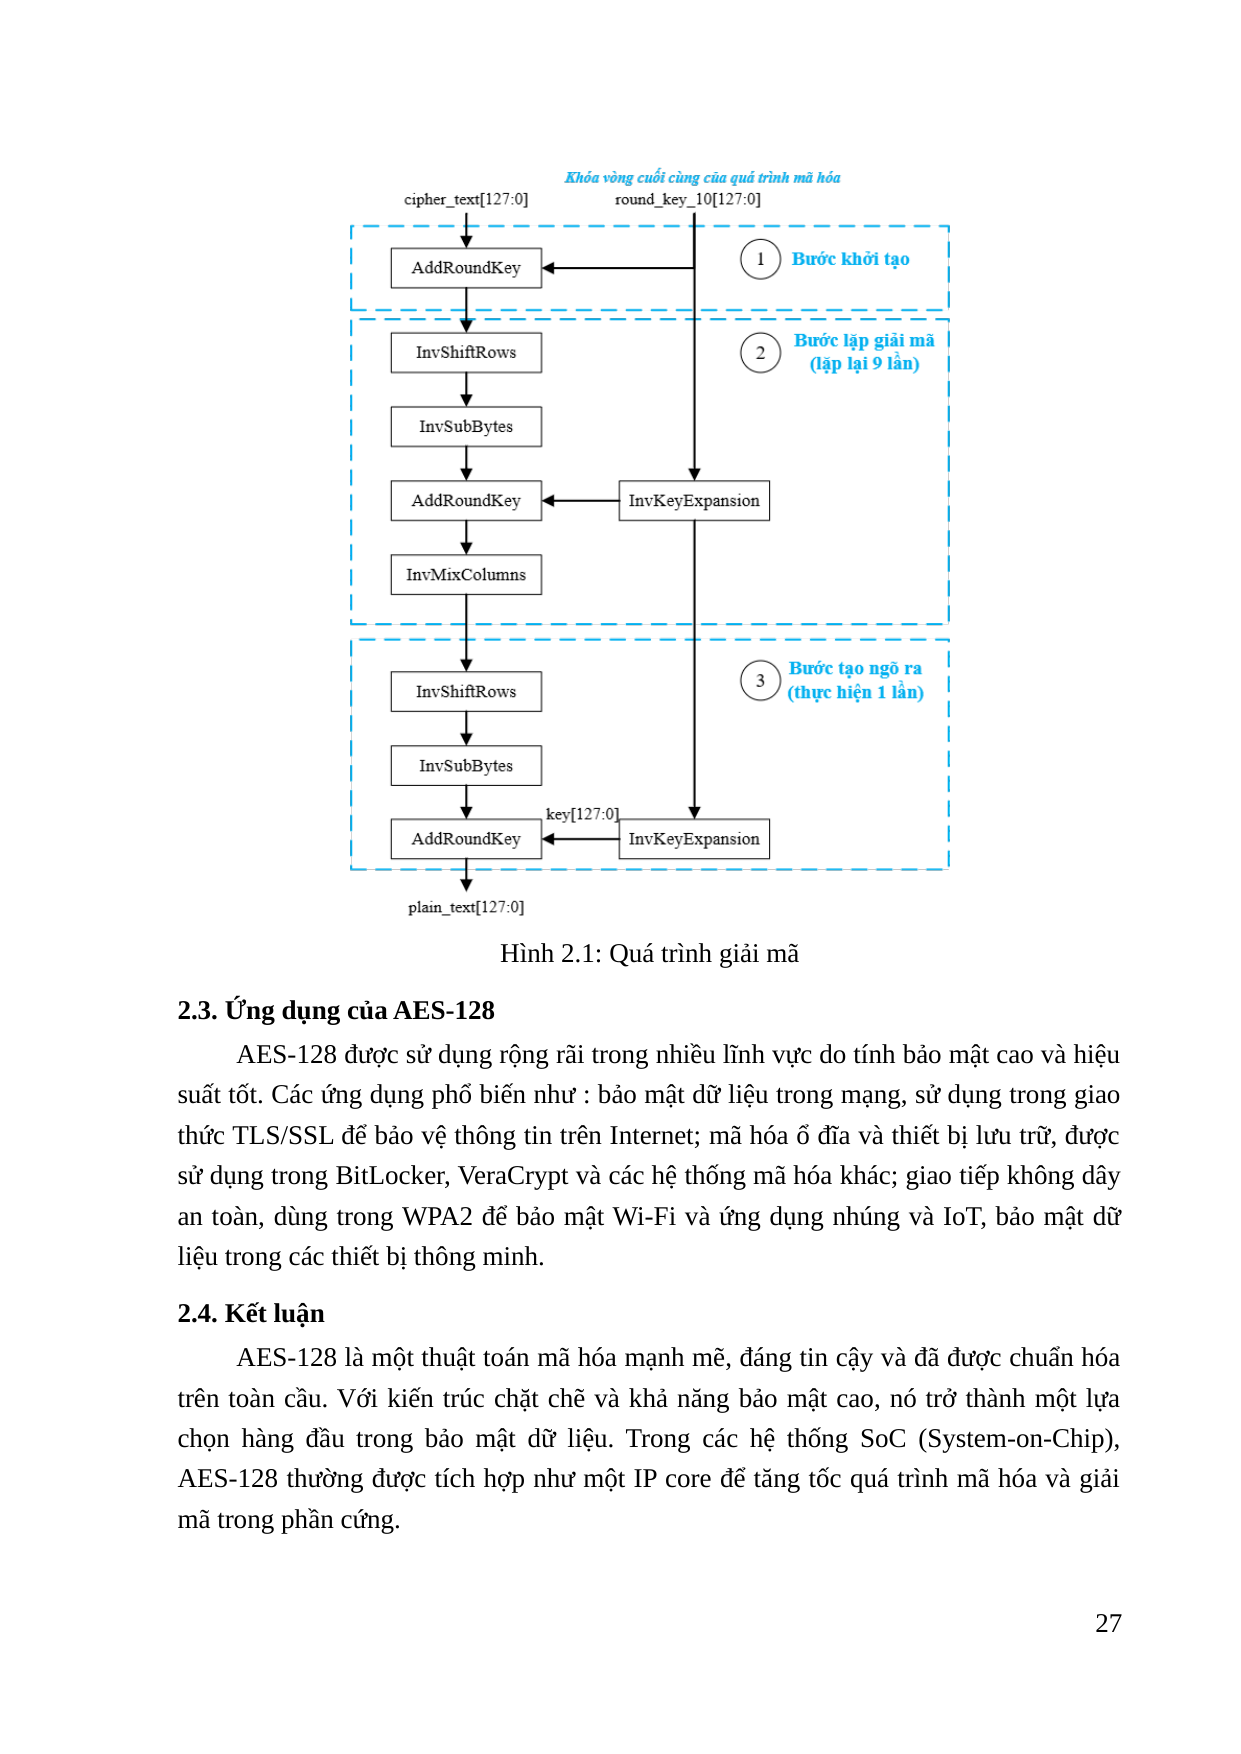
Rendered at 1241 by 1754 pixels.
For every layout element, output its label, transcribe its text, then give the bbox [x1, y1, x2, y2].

text AES-128 là một thuật toán mã hóa mạnh mẽ, đáng tin cậy và đã được chuẩn hóa trên toàn cầu. Với kiến trúc chặt chẽ và khả năng bảo mật cao, nó trở thành một lựa chọn hàng đầu trong bảo mật dữ liệu. Trong các hệ thống SoC (System-on-Chip), AES-128 thường được tích hợp như một IP core để tăng tốc quá trình mã hóa và giải mã trong phần cứng. [177, 1341, 1122, 1534]
text AES-128 được sử dụng rộng rãi trong nhiều lĩnh vực do tính bảo mật cao và hiệu suất tốt. Các ứng dụng phổ biến như : bảo mật dữ liệu trong mạng, sử dụng trong giao thức TLS/SSL để bảo vệ thông tin trên Internet; mã hóa ổ đĩa và thiết bị lưu trữ, được sử dụng trong BitLocker, VeraCrypt và các hệ thống mã hóa khác; giao tiếp không dây an toàn, dùng trong WPA2 để bảo mật Wi-Fi và ứng dụng nhúng và IoT, bảo mật dữ liệu trong các thiết bị thông minh. [177, 1038, 1122, 1271]
picture [346, 147, 954, 928]
subtitle Kết luận [177, 1297, 1122, 1328]
subtitle Ứng dụng của AES-128 [177, 994, 1122, 1025]
text Quá trình giải mã [177, 937, 1122, 968]
